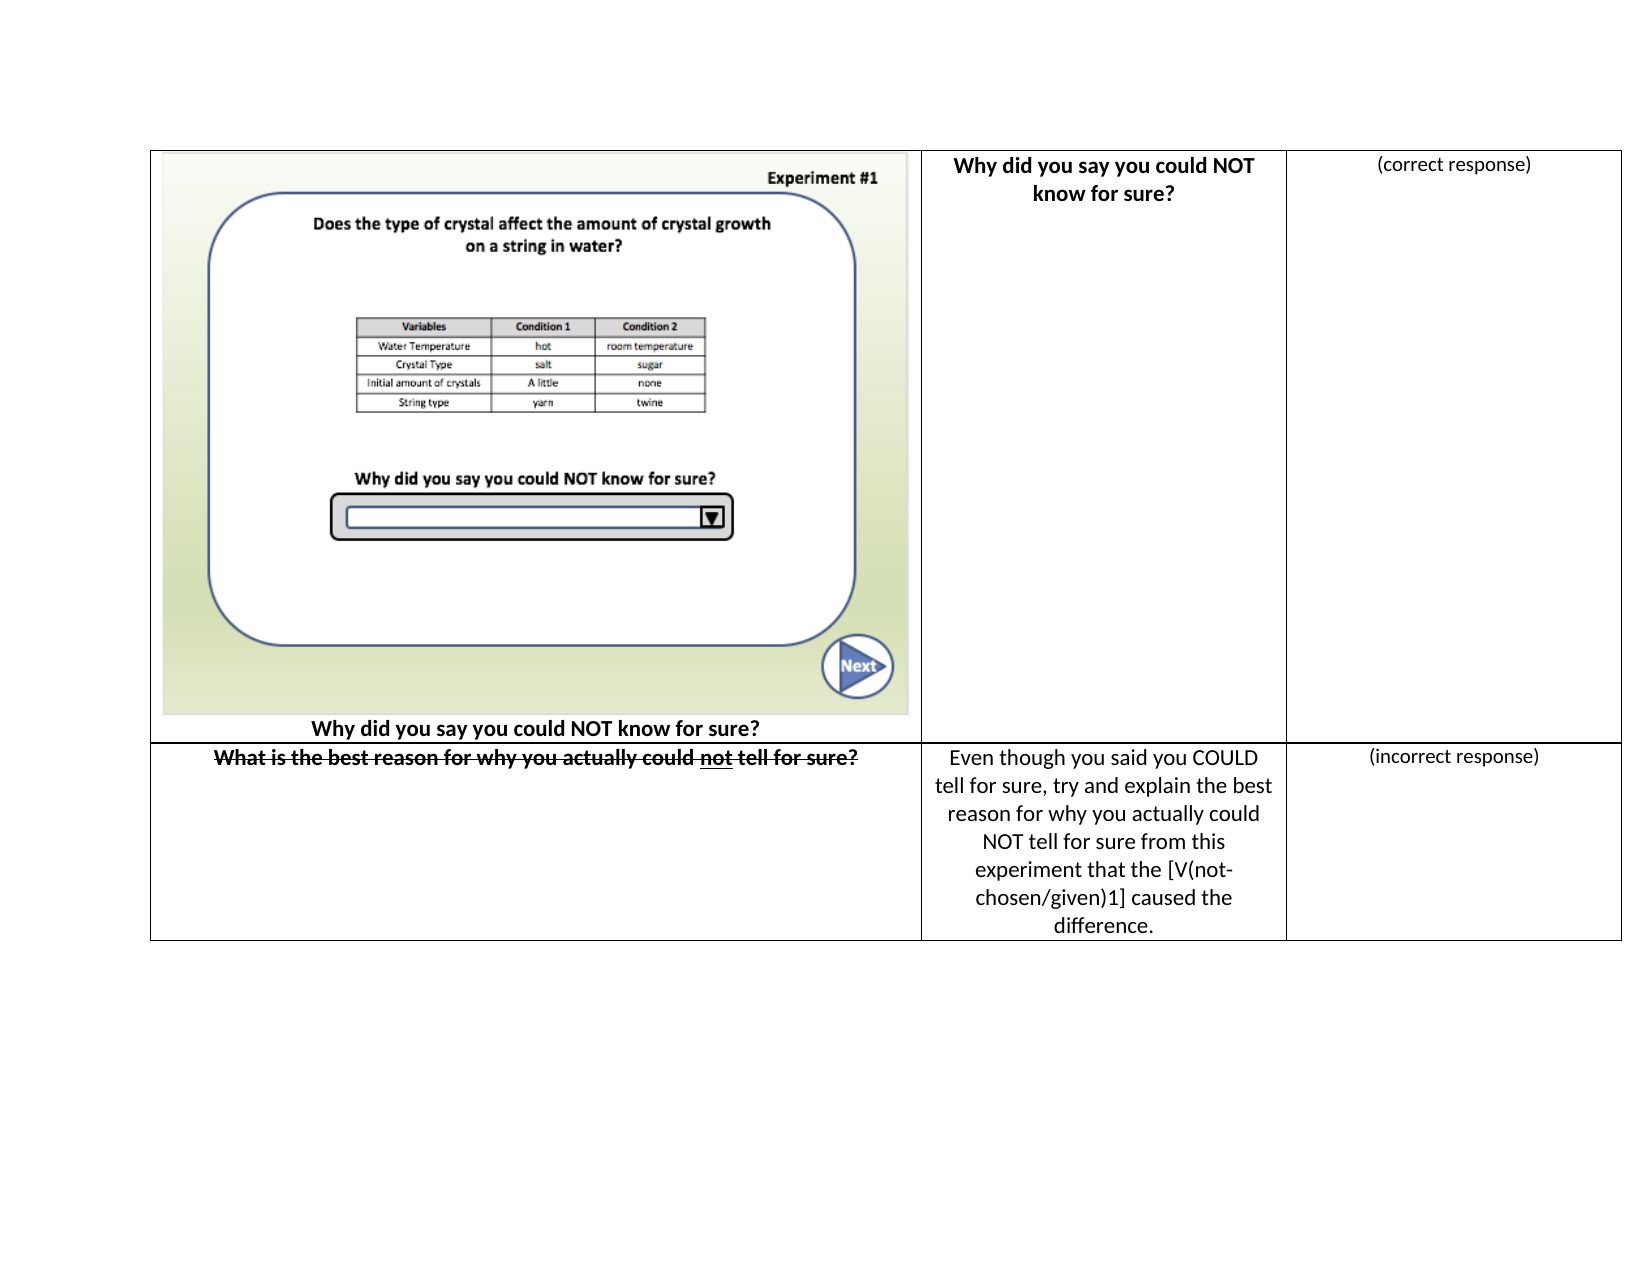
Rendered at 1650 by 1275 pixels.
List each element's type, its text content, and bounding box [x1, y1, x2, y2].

table_cell Why did you say you could NOT know for sure? [922, 151, 1286, 742]
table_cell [922, 744, 1286, 939]
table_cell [151, 744, 921, 939]
table_cell (correct response) [1287, 151, 1621, 742]
table_cell Why did you say you could NOT know for sure? [151, 151, 921, 742]
picture [162, 151, 910, 715]
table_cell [1287, 744, 1621, 939]
